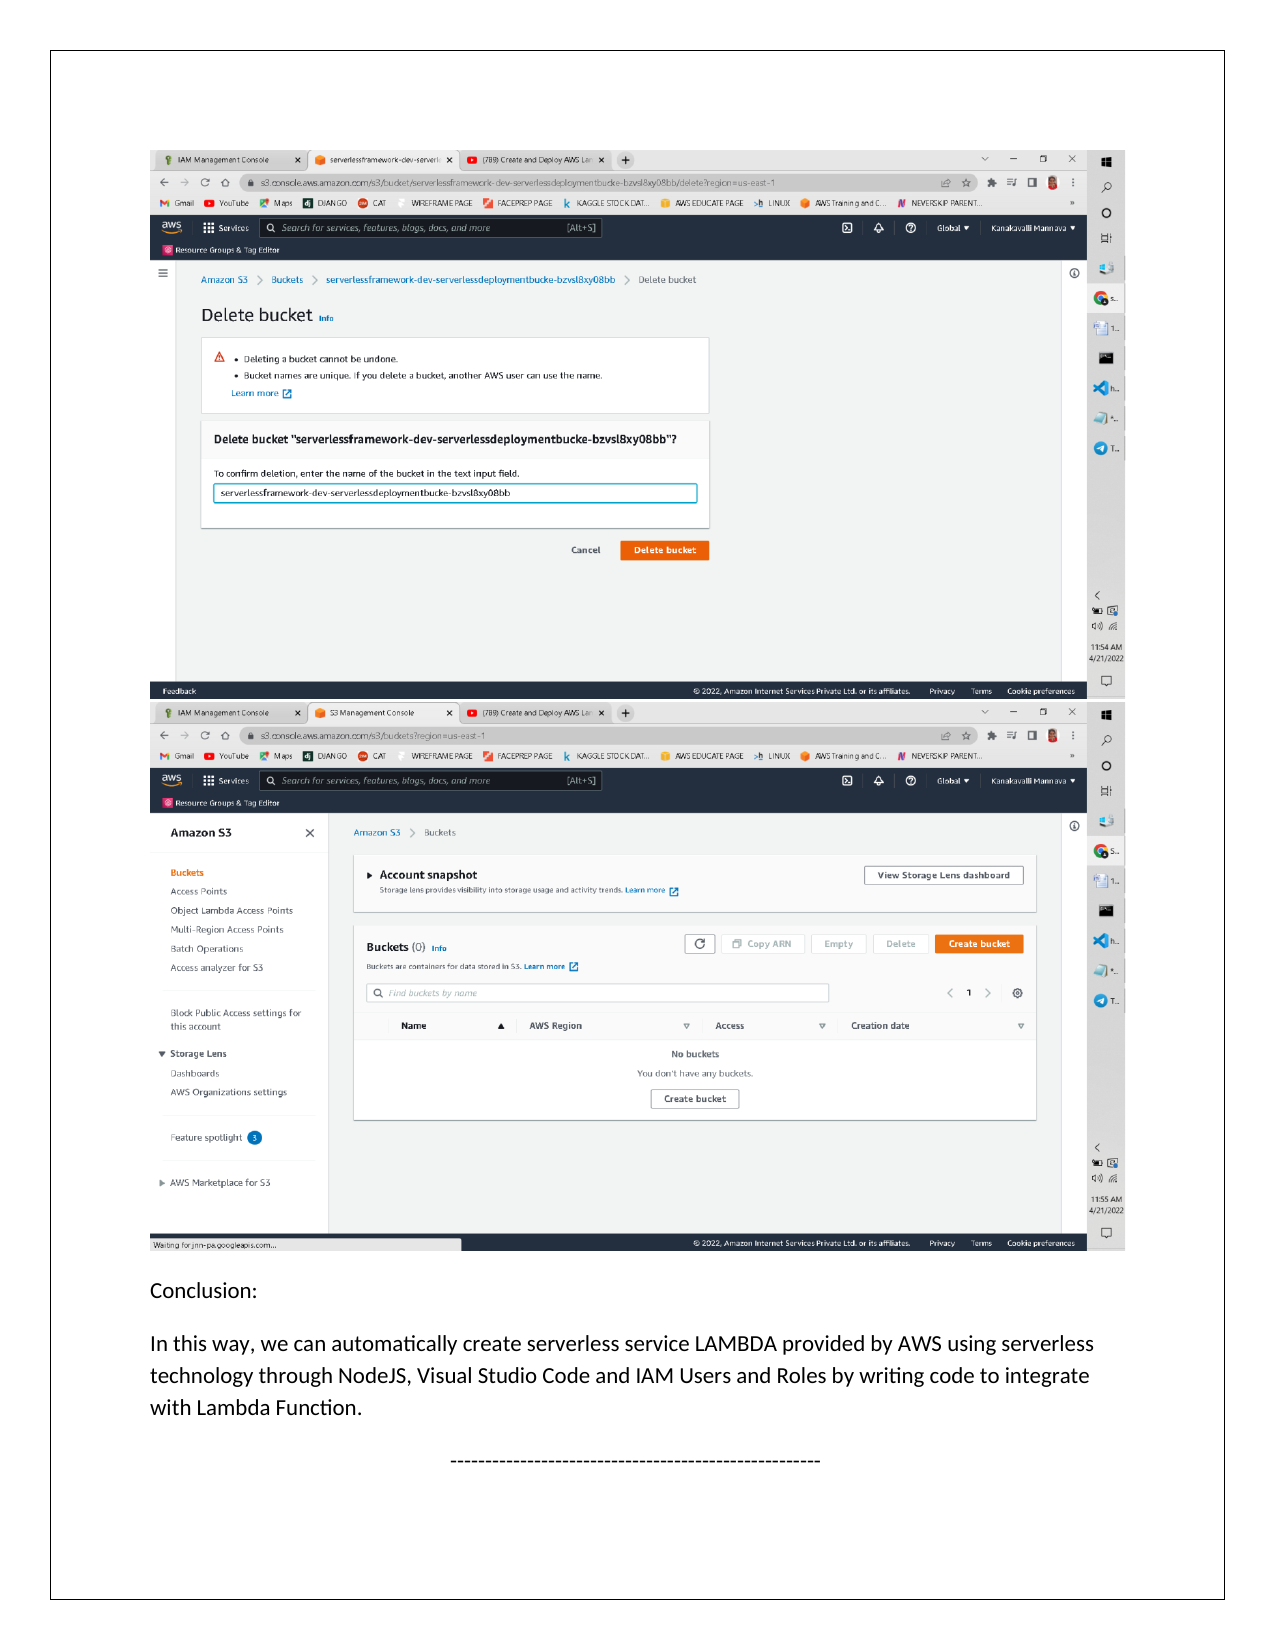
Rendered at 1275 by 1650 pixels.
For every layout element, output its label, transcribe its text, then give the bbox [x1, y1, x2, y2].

picture [150, 702, 1125, 1251]
text ----------------------------------------------------- [375, 1446, 1125, 1474]
text In this way, we can automatically create serverless service LAMBDA provided by AWS using serverless technology through NodeJS, Visual Studio Code and IAM Users and Roles by writing code to integrate with Lambda Function. [150, 1329, 1125, 1421]
text Conclusion: [150, 1276, 1125, 1304]
picture [150, 150, 1125, 699]
